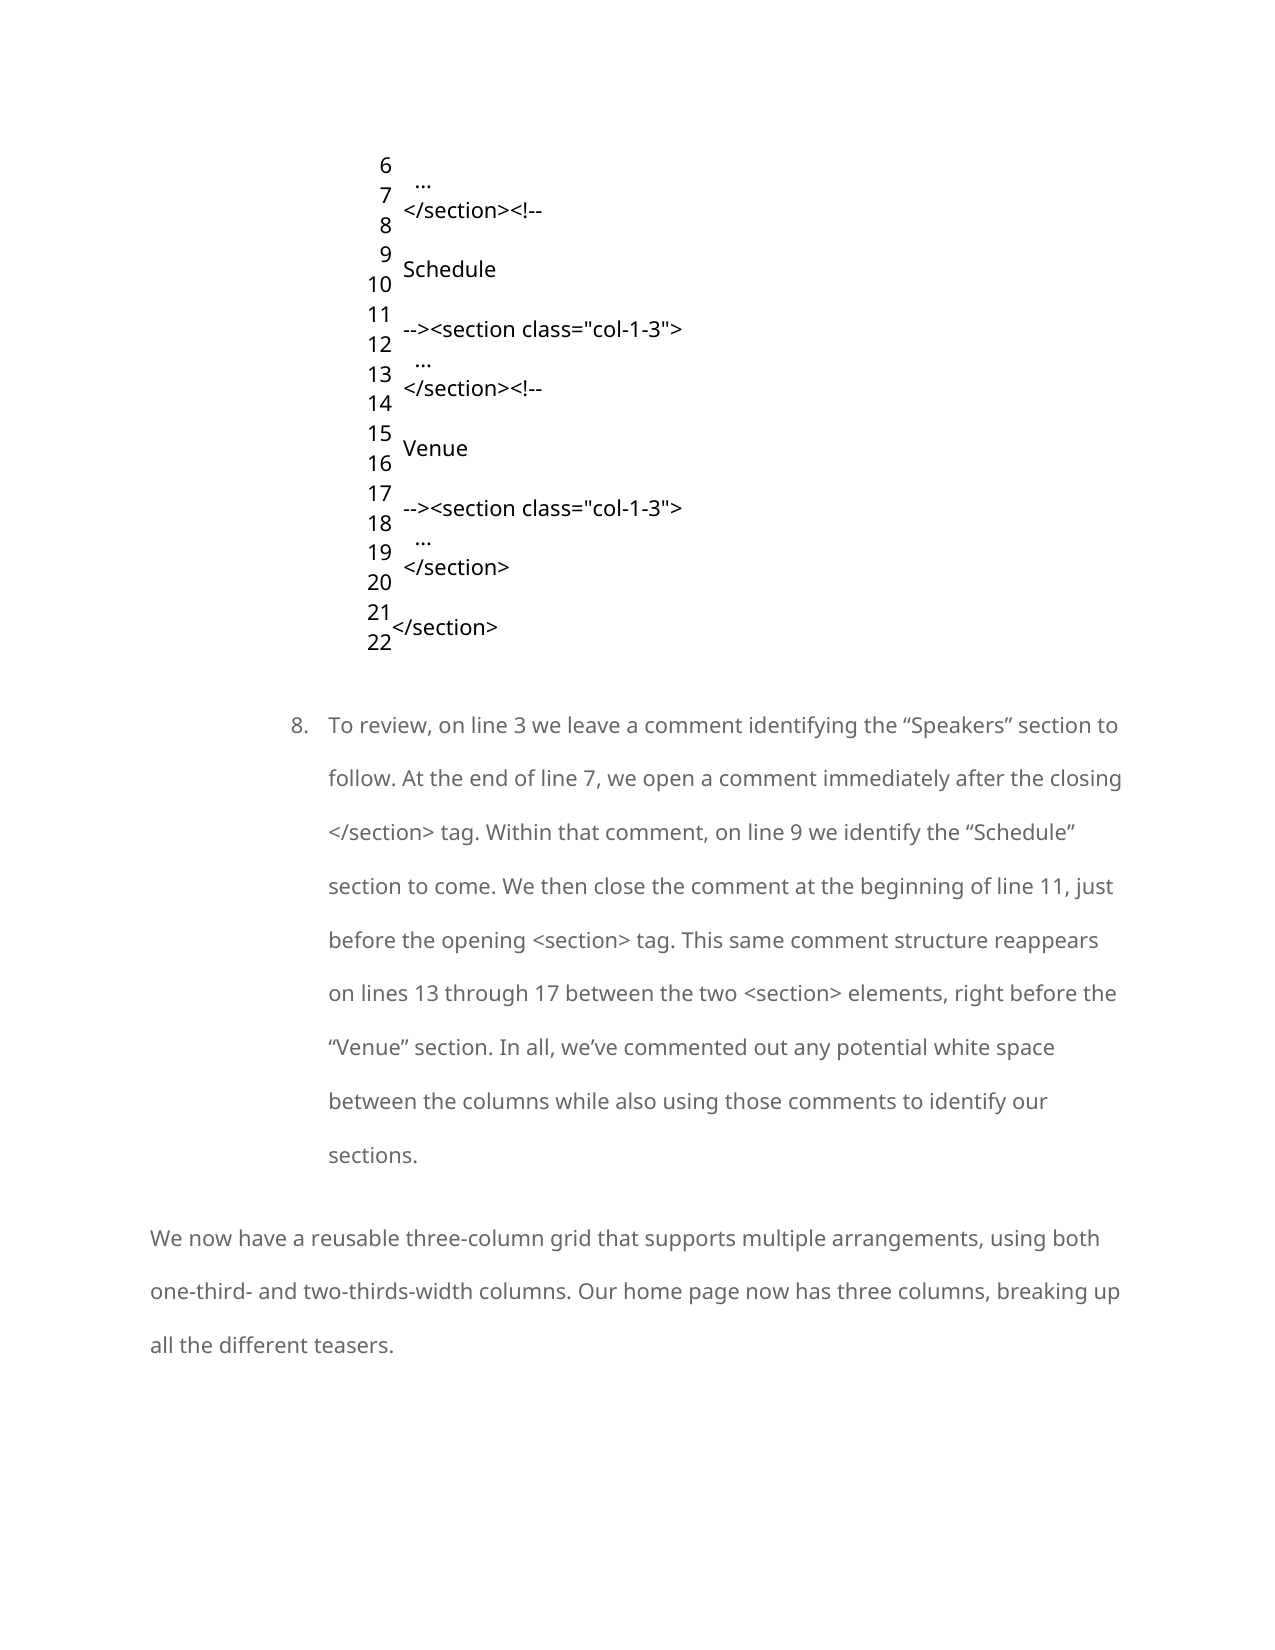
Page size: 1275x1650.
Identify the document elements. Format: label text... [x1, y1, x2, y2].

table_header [392, 150, 1275, 656]
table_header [326, 150, 392, 656]
list To review, on line 3 we leave a comment identifying the “Speakers” section to follow. At the end of line 7, we open a comment immediately after the closing </section> tag. Within that comment, on line 9 we identify the “Schedule” section to come. We then close the comment at the beginning of line 11, just before the opening <section> tag. This same comment structure reappears on lines 13 through 17 between the two <section> elements, right before the “Venue” section. In all, we’ve commented out any potential white space between the columns while also using those comments to identify our sections. [291, 686, 1125, 1169]
text We now have a reusable three-column grid that supports multiple arrangements, using both one-third- and two-thirds-width columns. Our home page now has three columns, breaking up all the different teasers. [150, 1198, 1125, 1360]
